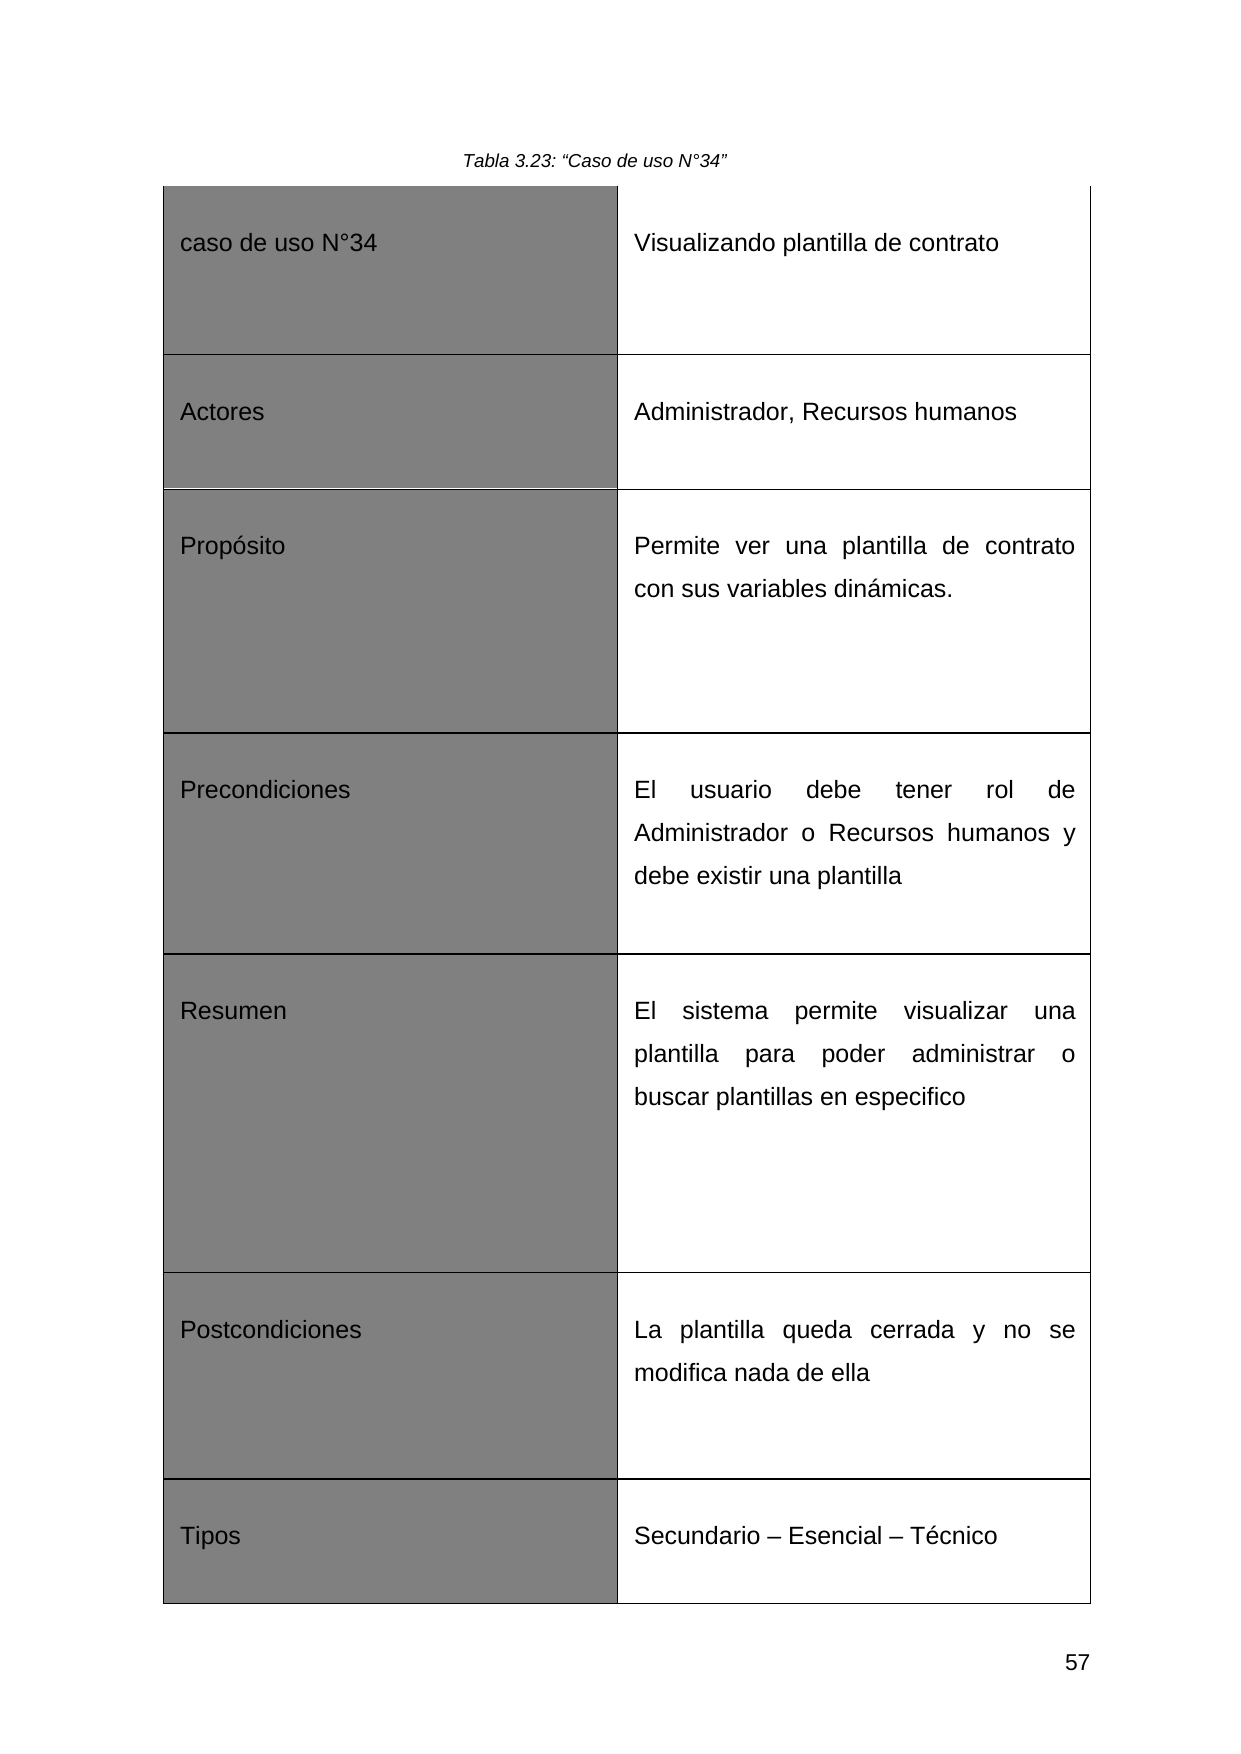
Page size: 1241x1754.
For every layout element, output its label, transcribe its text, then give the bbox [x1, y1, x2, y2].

subtitle Tabla 3.23: “Caso de uso N°34” [387, 150, 1107, 172]
